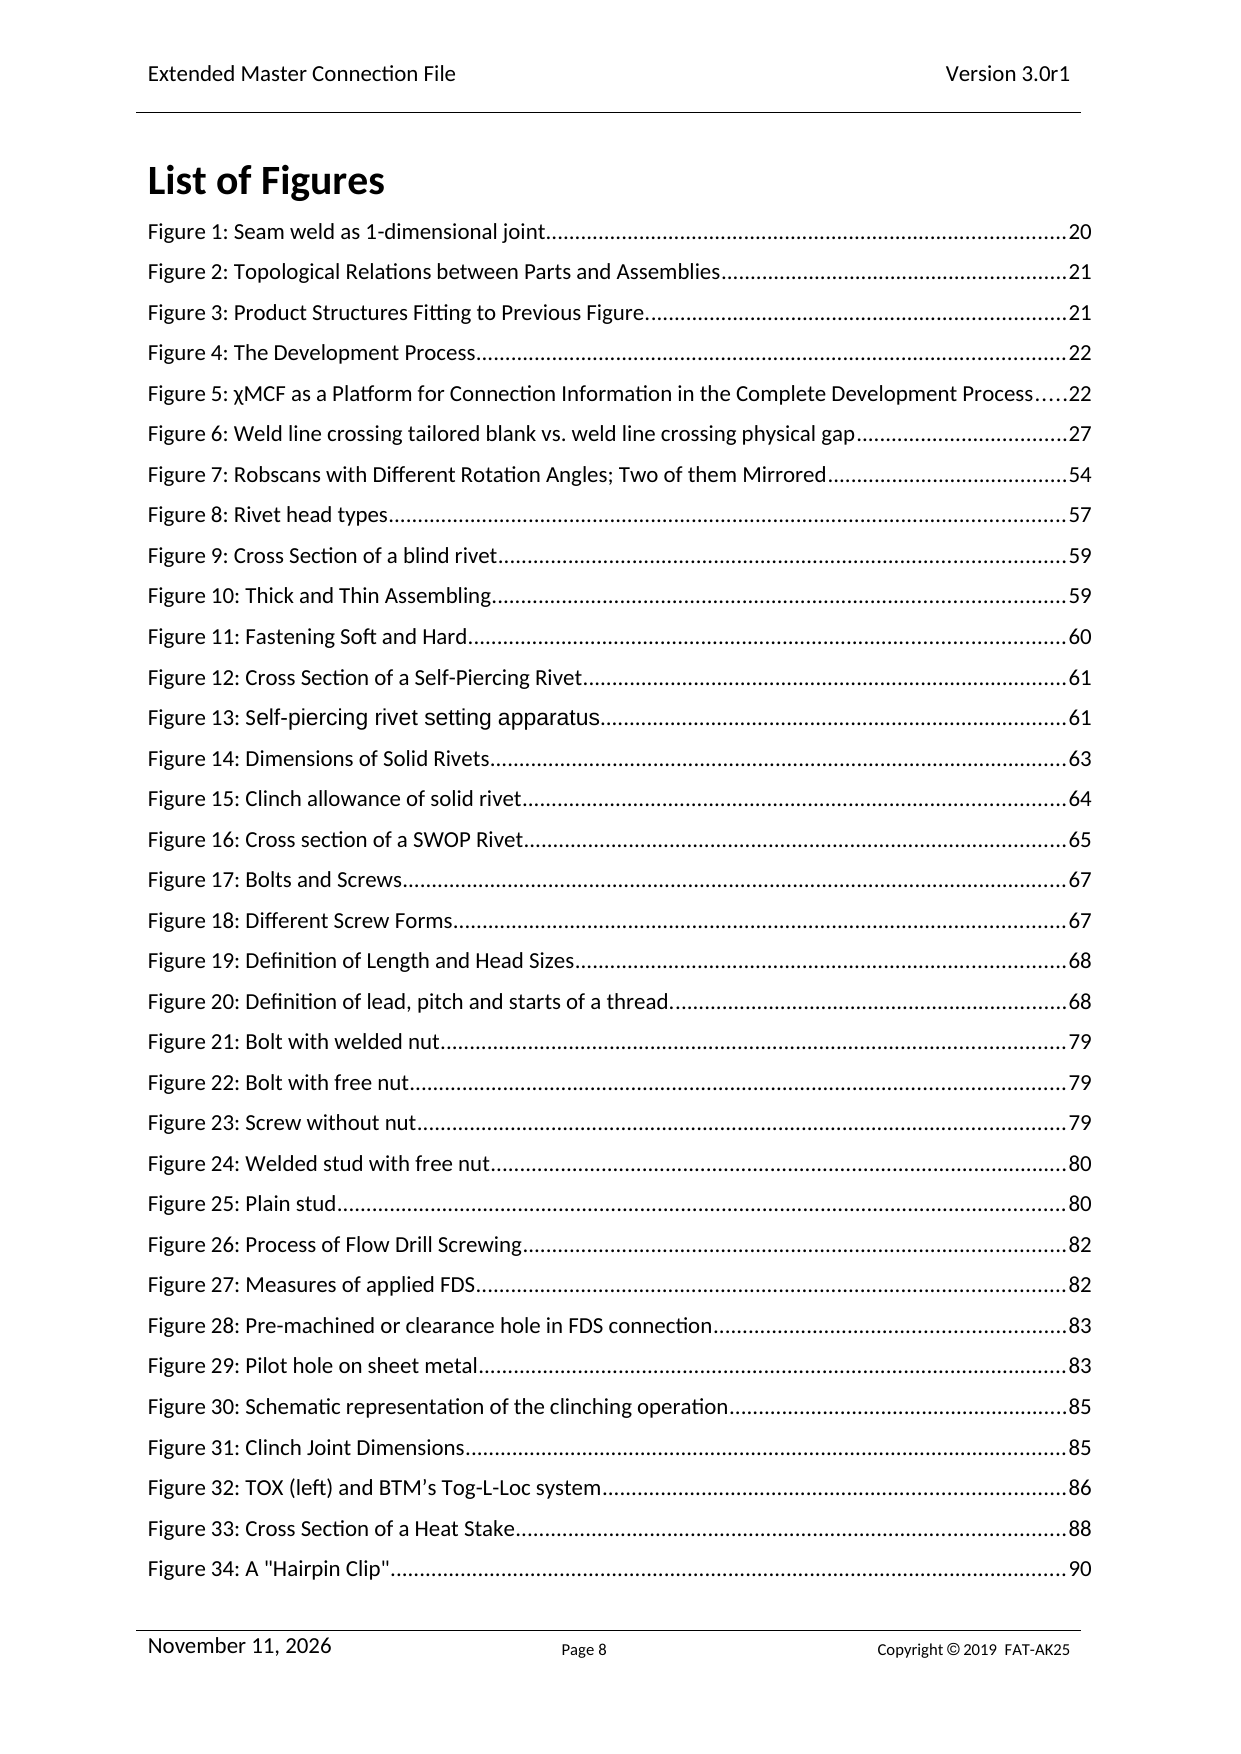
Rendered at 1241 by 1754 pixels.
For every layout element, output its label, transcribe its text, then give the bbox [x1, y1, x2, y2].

text Figure 12: Cross Section of a Self-Piercing Rivet 61 [148, 663, 1092, 691]
text Figure 13: Self-piercing rivet setting apparatus 61 [148, 703, 1092, 731]
text Figure 1: Seam weld as 1-dimensional joint 20 [148, 217, 1092, 245]
text Figure 26: Process of Flow Drill Screwing 82 [148, 1230, 1092, 1258]
text List of Figures [148, 154, 1092, 204]
text Figure 28: Pre-machined or clearance hole in FDS connection 83 [148, 1311, 1092, 1339]
text Figure 25: Plain stud 80 [148, 1189, 1092, 1217]
text Figure 9: Cross Section of a blind rivet 59 [148, 541, 1092, 569]
text Figure 32: TOX (left) and BTM’s Tog-L-Loc system 86 [148, 1473, 1092, 1501]
text Figure 18: Different Screw Forms 67 [148, 906, 1092, 934]
text Figure 11: Fastening Soft and Hard 60 [148, 622, 1092, 650]
text Figure 16: Cross section of a SWOP Rivet 65 [148, 825, 1092, 853]
text Figure 27: Measures of applied FDS 82 [148, 1271, 1092, 1298]
text Figure 2: Topological Relations between Parts and Assemblies 21 [148, 257, 1092, 286]
text Figure 5: χMCF as a Platform for Connection Information in the Complete Development Process 22 [148, 379, 1092, 407]
text Figure 21: Bolt with welded nut 79 [148, 1027, 1092, 1055]
text Figure 22: Bolt with free nut 79 [148, 1068, 1092, 1096]
text Figure 20: Definition of lead, pitch and starts of a thread. 68 [148, 987, 1092, 1015]
text Figure 3: Product Structures Fitting to Previous Figure. 21 [148, 298, 1092, 326]
text Figure 29: Pilot hole on sheet metal 83 [148, 1352, 1092, 1379]
text Figure 10: Thick and Thin Assembling 59 [148, 582, 1092, 610]
text Figure 19: Definition of Length and Head Sizes 68 [148, 946, 1092, 974]
text Figure 6: Weld line crossing tailored blank vs. weld line crossing physical gap 27 [148, 419, 1092, 448]
text Figure 30: Schematic representation of the clinching operation 85 [148, 1392, 1092, 1420]
text Figure 8: Rivet head types 57 [148, 501, 1092, 529]
text Figure 24: Welded stud with free nut 80 [148, 1149, 1092, 1177]
text Figure 4: The Development Process 22 [148, 338, 1092, 367]
text Figure 14: Dimensions of Solid Rivets 63 [148, 744, 1092, 772]
text Figure 34: A "Hairpin Clip" 90 [148, 1554, 1092, 1582]
text Figure 23: Screw without nut 79 [148, 1108, 1092, 1136]
text Figure 33: Cross Section of a Heat Stake 88 [148, 1514, 1092, 1542]
text Figure 17: Bolts and Screws 67 [148, 865, 1092, 893]
text Figure 15: Clinch allowance of solid rivet 64 [148, 784, 1092, 812]
text Figure 7: Robscans with Different Rotation Angles; Two of them Mirrored 54 [148, 460, 1092, 488]
text Figure 31: Clinch Joint Dimensions 85 [148, 1433, 1092, 1461]
